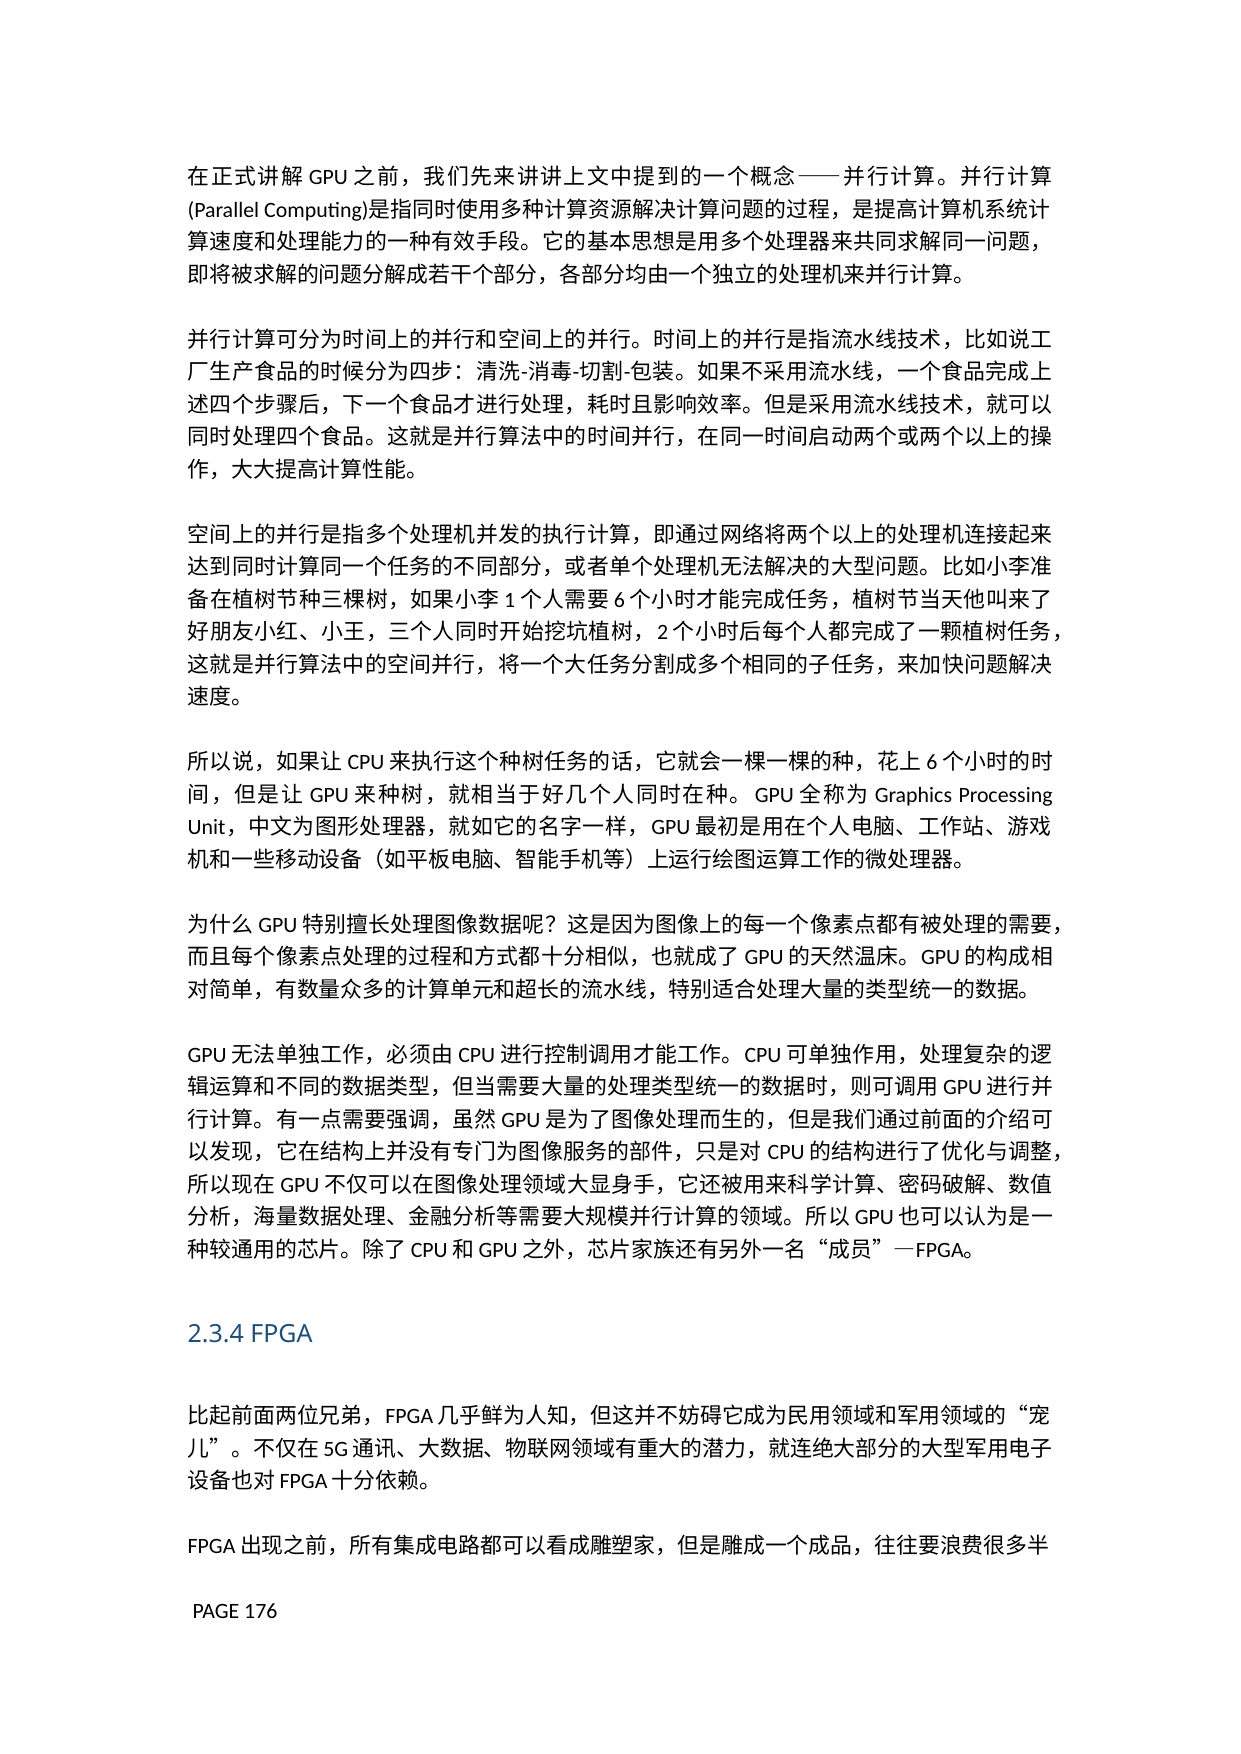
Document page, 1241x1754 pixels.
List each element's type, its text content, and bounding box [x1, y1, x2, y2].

text 为什么GPU特别擅长处理图像数据呢？这是因为图像上的每一个像素点都有被处理的需要，而且每个像素点处理的过程和方式都十分相似，也就成了GPU的天然温床。GPU的构成相对简单，有数量众多的计算单元和超长的流水线，特别适合处理大量的类型统一的数据。 [187, 906, 1053, 1004]
text 在正式讲解GPU之前，我们先来讲讲上文中提到的一个概念——并行计算。并行计算(Parallel Computing)是指同时使用多种计算资源解决计算问题的过程，是提高计算机系统计算速度和处理能力的一种有效手段。它的基本思想是用多个处理器来共同求解同一问题，即将被求解的问题分解成若干个部分，各部分均由一个独立的处理机来并行计算。 [187, 159, 1053, 289]
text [187, 1528, 1053, 1560]
text 所以说，如果让CPU来执行这个种树任务的话，它就会一棵一棵的种，花上6个小时的时间，但是让GPU来种树，就相当于好几个人同时在种。GPU全称为Graphics Processing Unit，中文为图形处理器，就如它的名字一样，GPU最初是用在个人电脑、工作站、游戏机和一些移动设备（如平板电脑、智能手机等）上运行绘图运算工作的微处理器。 [187, 744, 1053, 874]
text GPU无法单独工作，必须由CPU进行控制调用才能工作。CPU可单独作用，处理复杂的逻辑运算和不同的数据类型，但当需要大量的处理类型统一的数据时，则可调用GPU进行并行计算。有一点需要强调，虽然GPU是为了图像处理而生的，但是我们通过前面的介绍可以发现，它在结构上并没有专门为图像服务的部件，只是对CPU的结构进行了优化与调整，所以现在GPU不仅可以在图像处理领域大显身手，它还被用来科学计算、密码破解、数值分析，海量数据处理、金融分析等需要大规模并行计算的领域。所以GPU也可以认为是一种较通用的芯片。除了CPU和GPU之外，芯片家族还有另外一名“成员”—FPGA。 [187, 1036, 1053, 1264]
text 并行计算可分为时间上的并行和空间上的并行。时间上的并行是指流水线技术，比如说工厂生产食品的时候分为四步：清洗-消毒-切割-包装。如果不采用流水线，一个食品完成上述四个步骤后，下一个食品才进行处理，耗时且影响效率。但是采用流水线技术，就可以同时处理四个食品。这就是并行算法中的时间并行，在同一时间启动两个或两个以上的操作，大大提高计算性能。 [187, 321, 1053, 484]
text 比起前面两位兄弟，FPGA几乎鲜为人知，但这并不妨碍它成为民用领域和军用领域的“宠儿”。不仅在5G通讯、大数据、物联网领域有重大的潜力，就连绝大部分的大型军用电子设备也对FPGA十分依赖。 [187, 1398, 1053, 1495]
subtitle 2.3.4 FPGA [187, 1300, 1053, 1365]
text 空间上的并行是指多个处理机并发的执行计算，即通过网络将两个以上的处理机连接起来，达到同时计算同一个任务的不同部分，或者单个处理机无法解决的大型问题。比如小李准备在植树节种三棵树，如果小李1个人需要6个小时才能完成任务，植树节当天他叫来了好朋友小红、小王，三个人同时开始挖坑植树，2个小时后每个人都完成了一颗植树任务，这就是并行算法中的空间并行，将一个大任务分割成多个相同的子任务，来加快问题解决速度。 [187, 516, 1053, 711]
